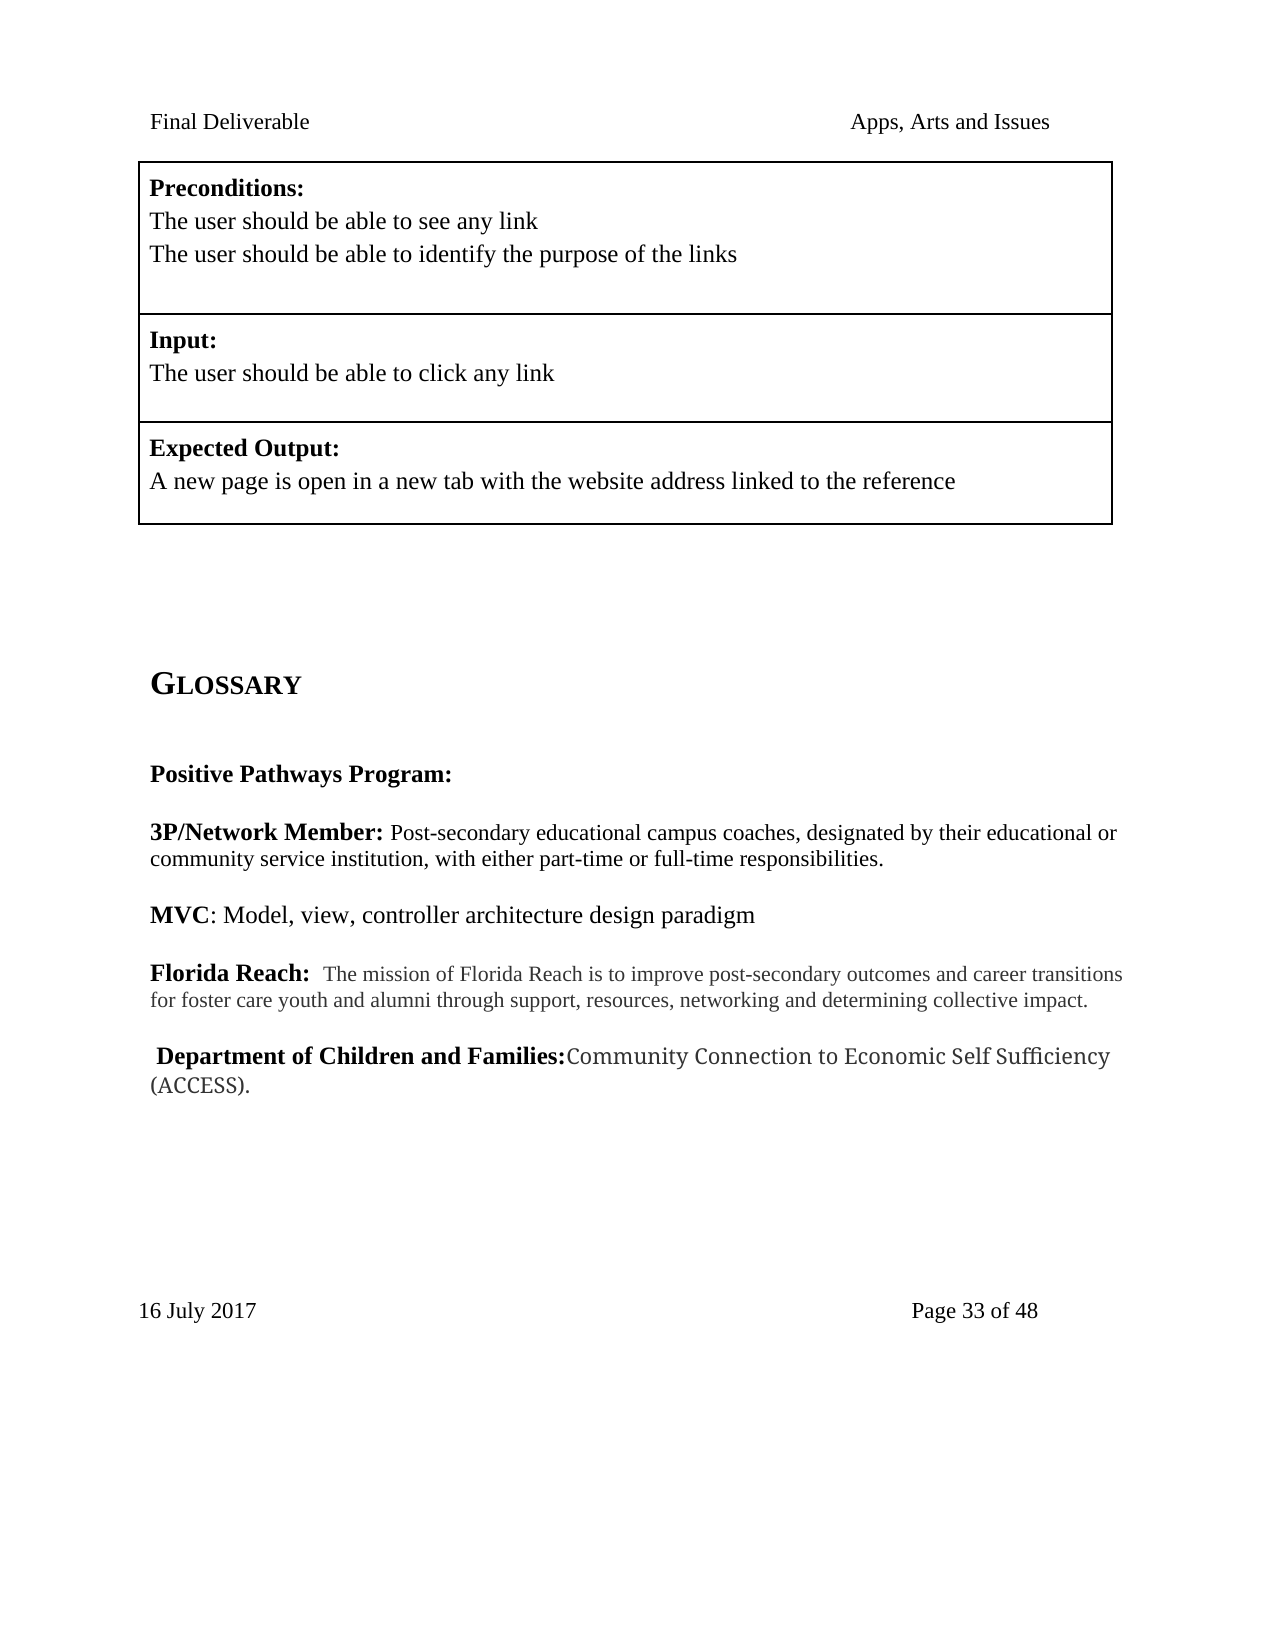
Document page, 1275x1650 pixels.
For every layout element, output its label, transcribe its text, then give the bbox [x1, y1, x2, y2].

table_cell Preconditions: The user should be able to see any link The user should be able to identify the purpose of the links [140, 163, 1111, 313]
text Positive Pathways Program: [150, 759, 1125, 788]
text 3P/Network Member: Post-secondary educational campus coaches, designated by their educational or community service institution, with either part-time or full-time responsibilities. [150, 817, 1125, 872]
subtitle Glossary [150, 663, 1125, 702]
text Department of Children and Families:Community Connection to Economic Self Sufficiency (ACCESS). [150, 1041, 1125, 1100]
text Florida Reach: The mission of Florida Reach is to improve post-secondary outcomes and career transitions for foster care youth and alumni through support, resources, networking and determining collective impact. [150, 958, 1125, 1012]
table_cell Expected Output: A new page is open in a new tab with the website address linked to the reference [140, 423, 1111, 523]
table_cell Input: The user should be able to click any link [140, 315, 1111, 421]
text MVC: Model, view, controller architecture design paradigm [150, 901, 1125, 929]
